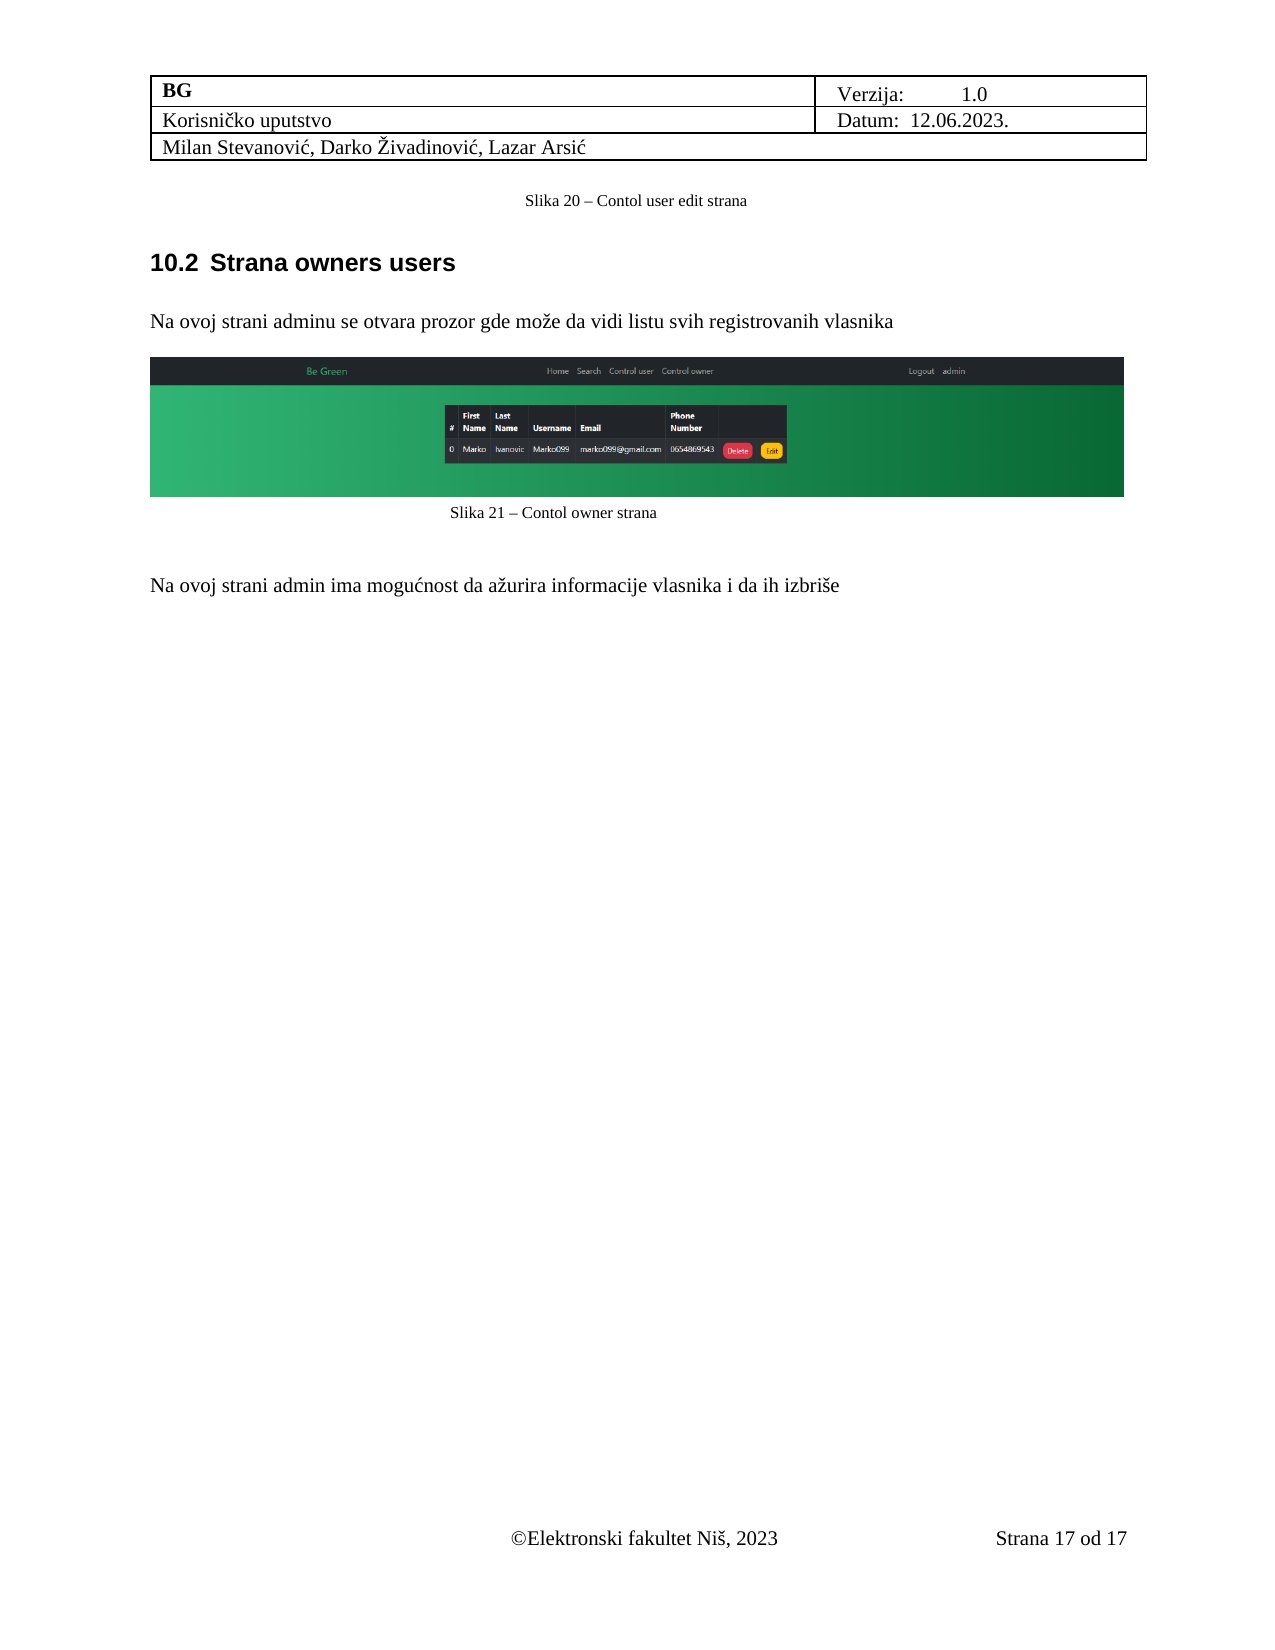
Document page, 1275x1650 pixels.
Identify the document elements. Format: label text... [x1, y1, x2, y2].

text Slika 20 – Contol user edit strana [450, 185, 1125, 210]
text Na ovoj strani admin ima mogućnost da ažurira informacije vlasnika i da ih izbriše [150, 572, 1125, 597]
text Slika 21 – Contol owner strana [375, 497, 1125, 522]
picture [150, 357, 1124, 497]
subtitle Strana owners users [150, 248, 1125, 277]
text Na ovoj strani adminu se otvara prozor gde može da vidi listu svih registrovanih vlasnika [150, 308, 1125, 333]
